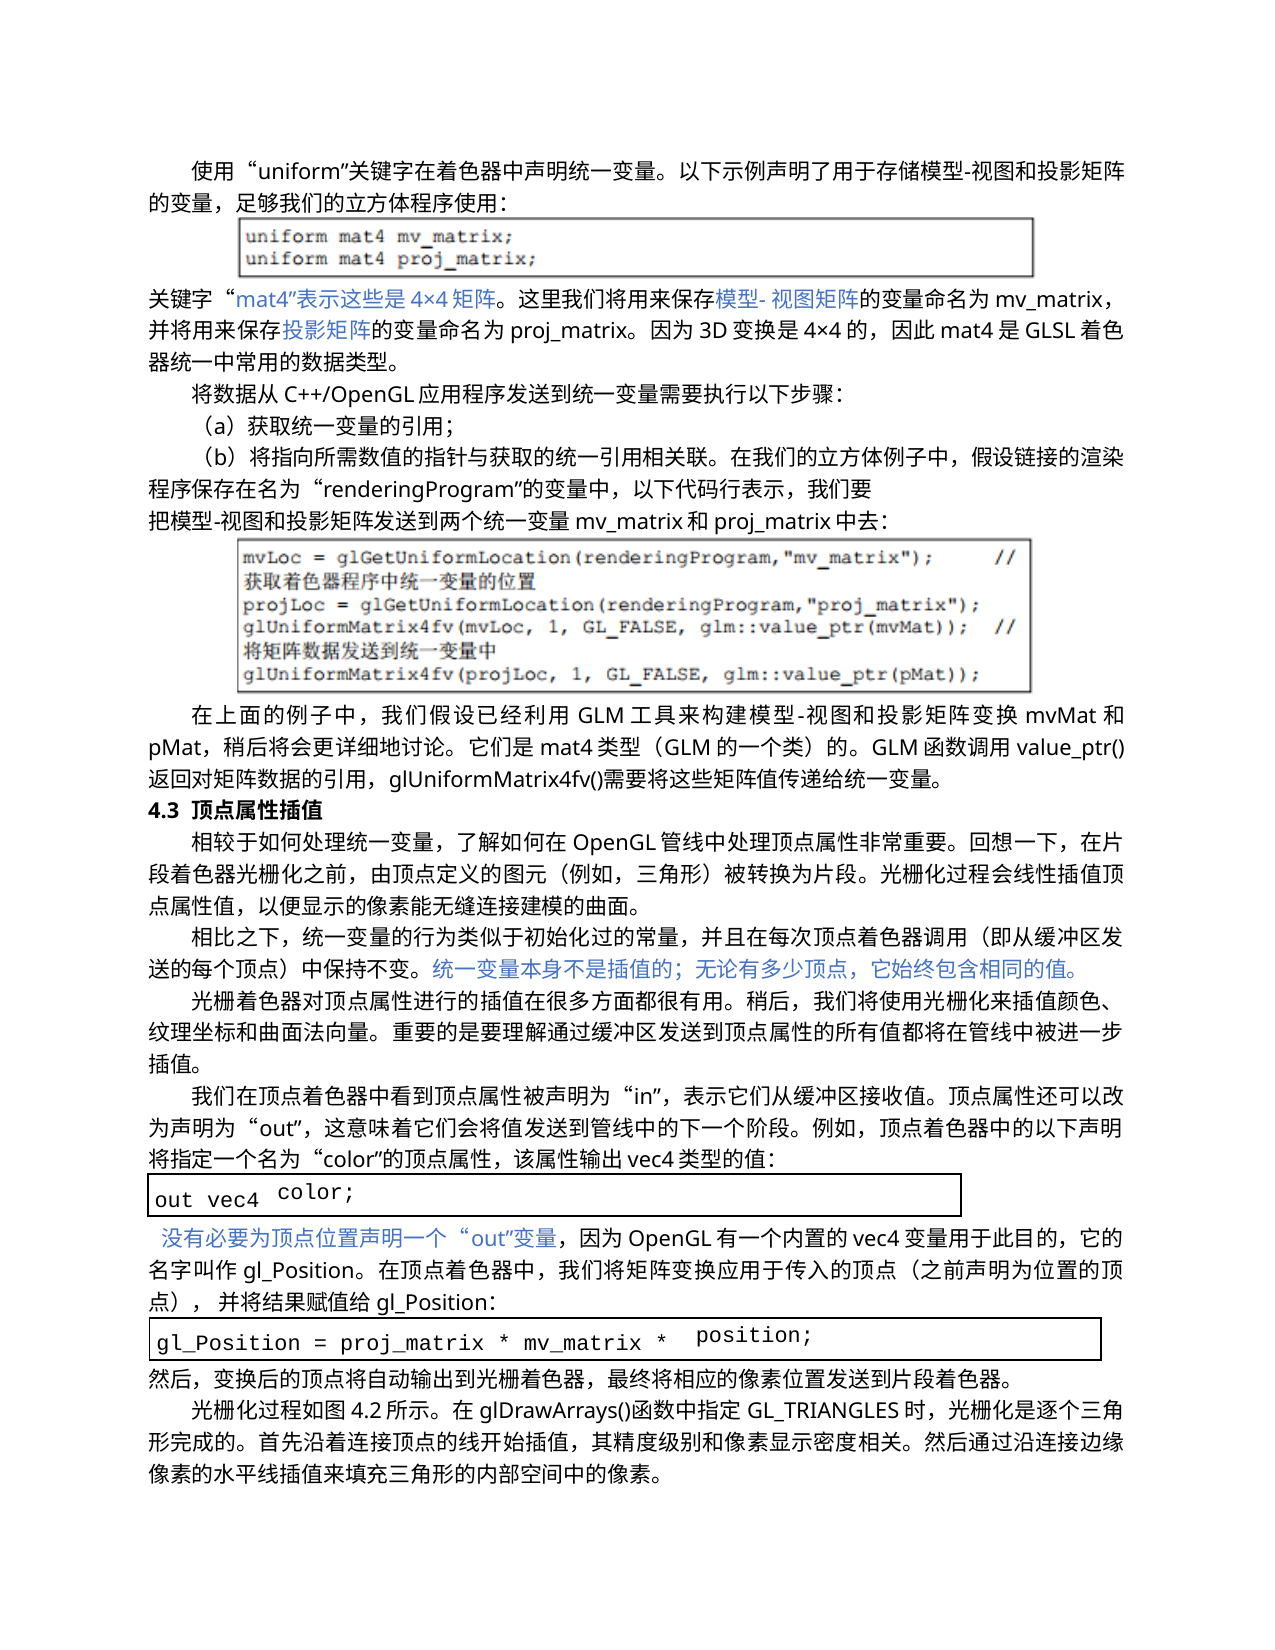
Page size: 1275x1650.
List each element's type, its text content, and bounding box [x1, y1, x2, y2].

text （a）获取统一变量的引用； [148, 409, 1125, 440]
text 相较于如何处理统一变量，了解如何在OpenGL管线中处理顶点属性非常重要。回想一下，在片段着色器光栅化之前，由顶点定义的图元（例如，三角形）被转换为片段。光栅化过程会线性插值顶点属性值，以便显示的像素能无缝连接建模的曲面。 [148, 825, 1125, 920]
subtitle 4.3 顶点属性插值 [148, 793, 1125, 825]
text 然后，变换后的顶点将自动输出到光栅着色器，最终将相应的像素位置发送到片段着色器。 [148, 1362, 1125, 1393]
text 将数据从C++/OpenGL应用程序发送到统一变量需要执行以下步骤： [148, 377, 1125, 409]
text 光栅化过程如图4.2所示。在glDrawArrays()函数中指定 GL_TRIANGLES时，光栅化是逐个三角形完成的。首先沿着连接顶点的线开始插值，其精度级别和像素显示密度相关。然后通过沿连接边缘像素的水平线插值来填充三角形的内部空间中的像素。 [148, 1393, 1125, 1488]
text 使用“uniform”关键字在着色器中声明统一变量。以下示例声明了用于存储模型-视图和投影矩阵的变量，足够我们的立方体程序使用： [148, 154, 1125, 218]
text 我们在顶点着色器中看到顶点属性被声明为“in”，表示它们从缓冲区接收值。顶点属性还可以改为声明为“out”，这意味着它们会将值发送到管线中的下一个阶段。例如，顶点着色器中的以下声明将指定一个名为“color”的顶点属性，该属性输出vec4类型的值： [148, 1079, 1125, 1174]
text 把模型-视图和投影矩阵发送到两个统一变量mv_matrix和proj_matrix中去： [148, 504, 1125, 536]
text 在上面的例子中，我们假设已经利用GLM工具来构建模型-视图和投影矩阵变换mvMat和pMat，稍后将会更详细地讨论。它们是mat4类型（GLM的一个类）的。GLM函数调用value_ptr()返回对矩阵数据的引用，glUniformMatrix4fv()需要将这些矩阵值传递给统一变量。 [148, 698, 1125, 793]
text 光栅着色器对顶点属性进行的插值在很多方面都很有用。稍后，我们将使用光栅化来插值颜色、纹理坐标和曲面法向量。重要的是要理解通过缓冲区发送到顶点属性的所有值都将在管线中被进一步插值。 [148, 984, 1125, 1079]
text 关键字“mat4”表示这些是4×4矩阵。这里我们将用来保存模型- 视图矩阵的变量命名为mv_matrix，并将用来保存投影矩阵的变量命名为proj_matrix。因为3D变换是4×4的，因此mat4是GLSL着色器统一中常用的数据类型。 [148, 282, 1125, 377]
picture [237, 535, 1036, 699]
text 没有必要为顶点位置声明一个“out”变量，因为OpenGL有一个内置的vec4变量用于此目的，它的名字叫作gl_Position。在顶点着色器中，我们将矩阵变换应用于传入的顶点（之前声明为位置的顶点）， 并将结果赋值给gl_Position： [148, 1221, 1125, 1316]
picture [233, 217, 1040, 282]
text 相比之下，统一变量的行为类似于初始化过的常量，并且在每次顶点着色器调用（即从缓冲区发送的每个顶点）中保持不变。统一变量本身不是插值的；无论有多少顶点，它始终包含相同的值。 [148, 920, 1125, 984]
text （b）将指向所需数值的指针与获取的统一引用相关联。在我们的立方体例子中，假设链接的渲染程序保存在名为“renderingProgram”的变量中，以下代码行表示，我们要 [148, 440, 1125, 504]
